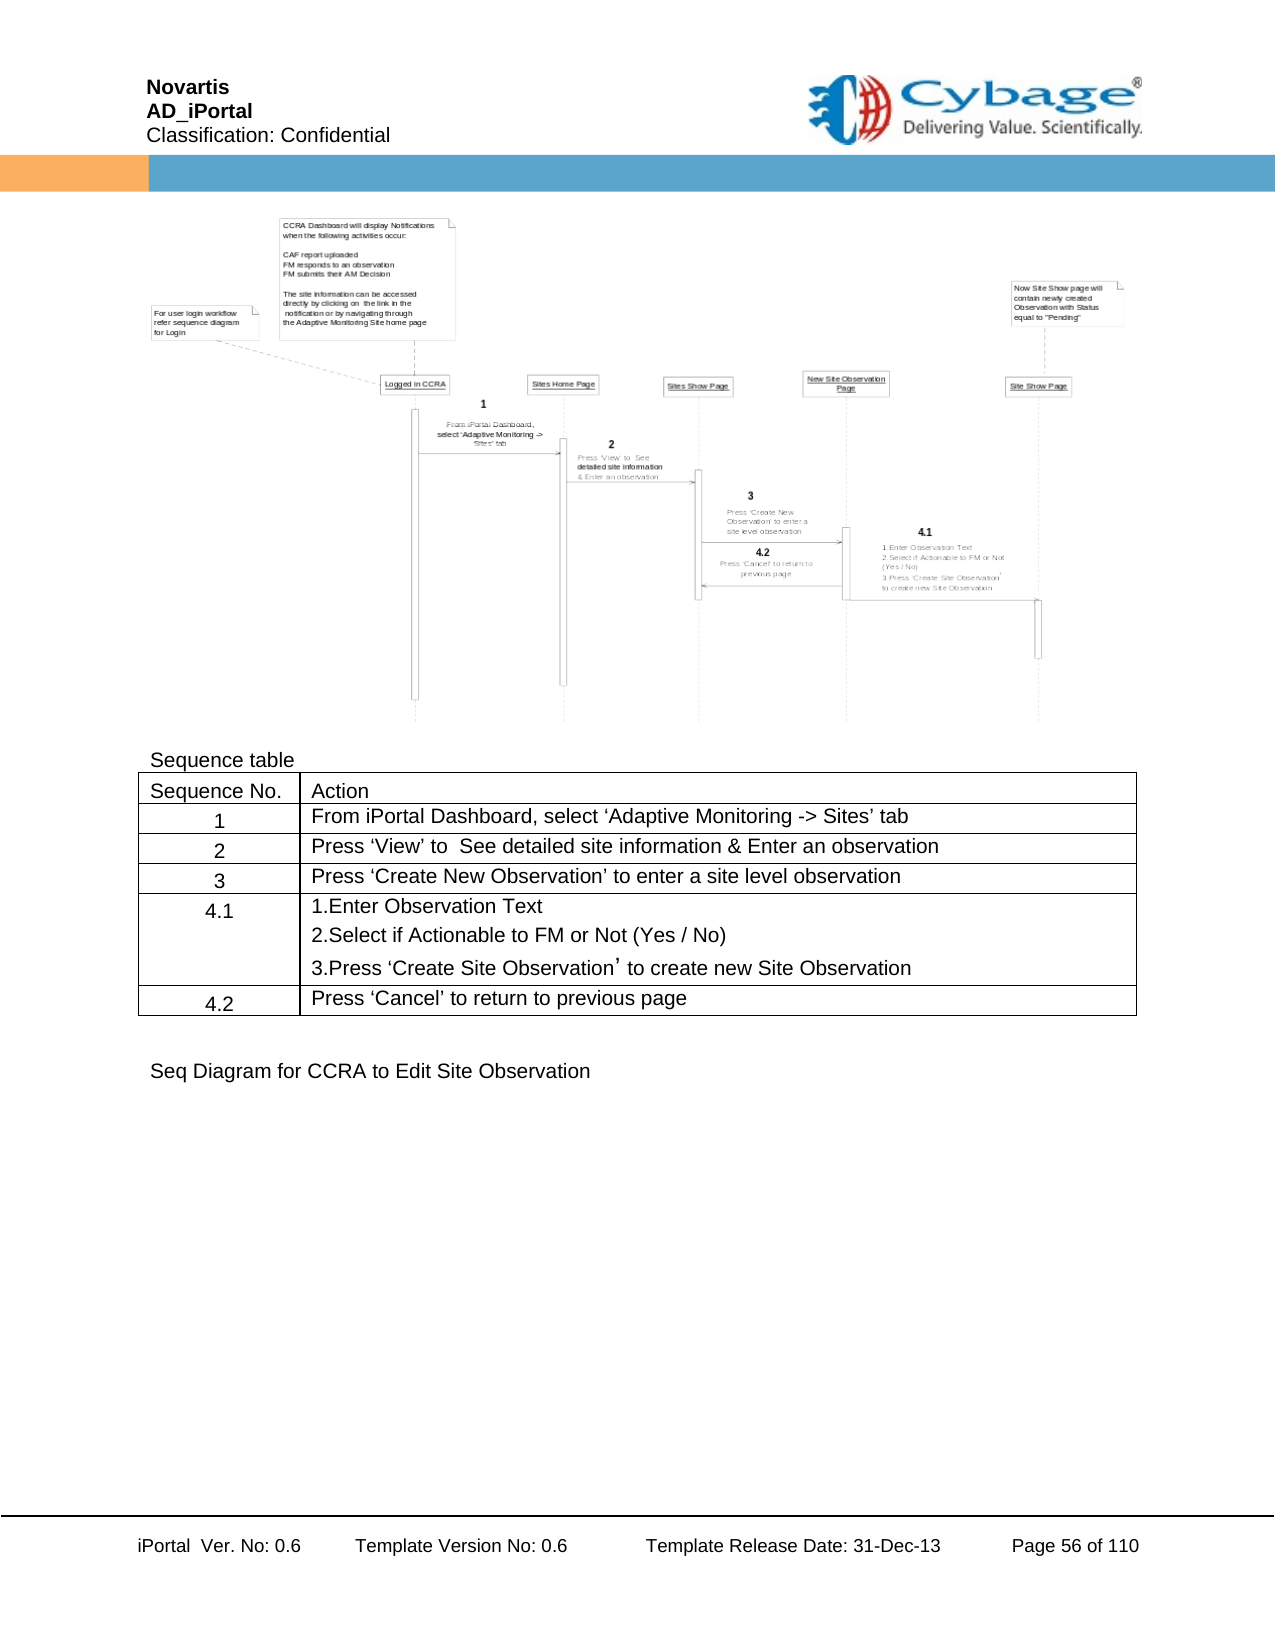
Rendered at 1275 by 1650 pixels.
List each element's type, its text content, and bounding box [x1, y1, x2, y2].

table_cell 2 [139, 834, 299, 863]
table_cell 3 [139, 864, 299, 893]
table_cell From iPortal Dashboard, select ‘Adaptive Monitoring -> Sites’ tab [301, 804, 1136, 833]
table_cell Press ‘Cancel’ to return to previous page [301, 986, 1136, 1015]
table_header Sequence No. [139, 773, 299, 802]
table_cell 1.Enter Observation Text 2.Select if Actionable to FM or Not (Yes / No) 3.Press ‘Create Site Observation’ to create new Site Observation [301, 894, 1136, 985]
table_cell Press ‘View’ to See detailed site information & Enter an observation [301, 834, 1136, 863]
table_cell 4.1 [139, 894, 299, 985]
table_cell Press ‘Create New Observation’ to enter a site level observation [301, 864, 1136, 893]
picture [808, 75, 1142, 145]
table_cell 4.2 [139, 986, 299, 1015]
table_header Action [301, 773, 1136, 802]
text Seq Diagram for CCRA to Edit Site Observation [150, 1054, 1125, 1083]
text Sequence table [150, 743, 1125, 772]
table_cell 1 [139, 804, 299, 833]
